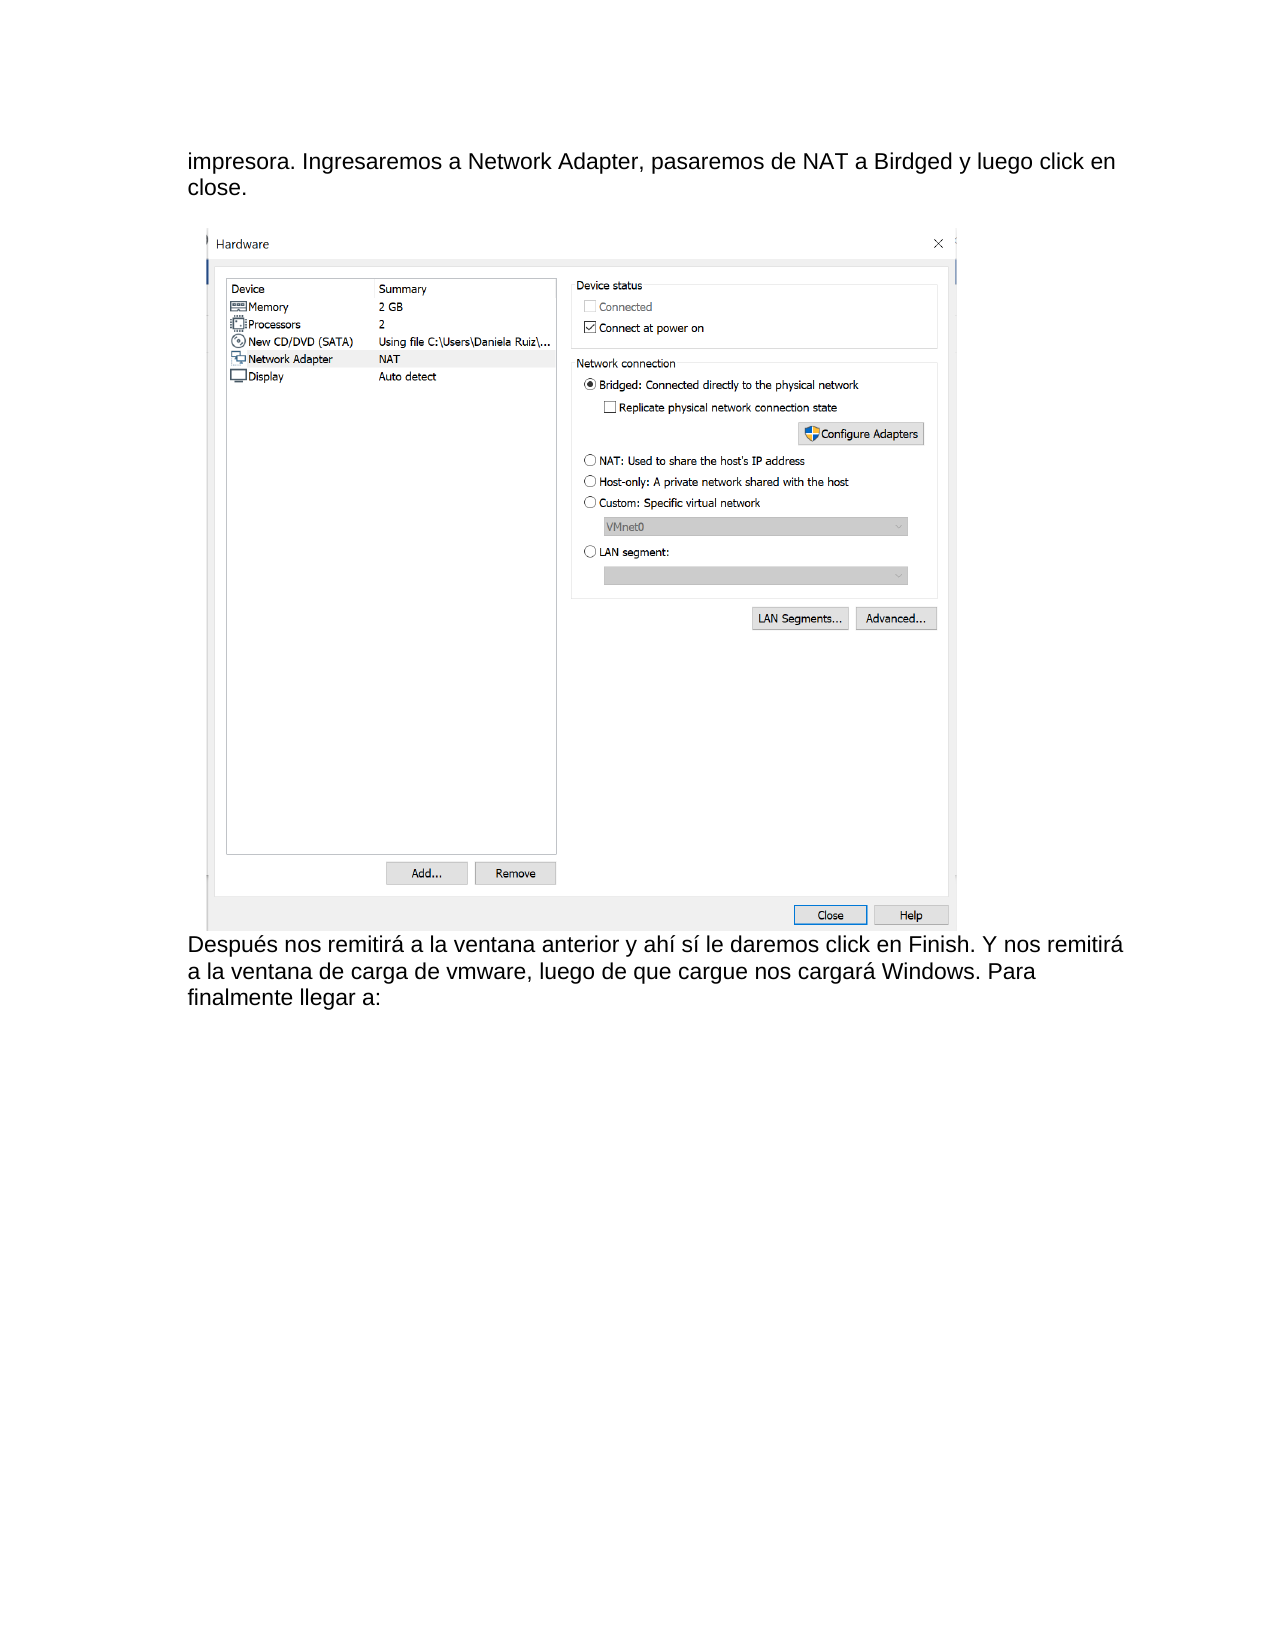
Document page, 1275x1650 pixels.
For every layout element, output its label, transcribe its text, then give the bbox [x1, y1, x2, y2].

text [187, 148, 1133, 201]
text Después nos remitirá a la ventana anterior y ahí sí le daremos click en Finish. Y nos remitirá a la ventana de carga de vmware, luego de que cargue nos cargará Windows. Para finalmente llegar a: [187, 931, 1133, 1010]
